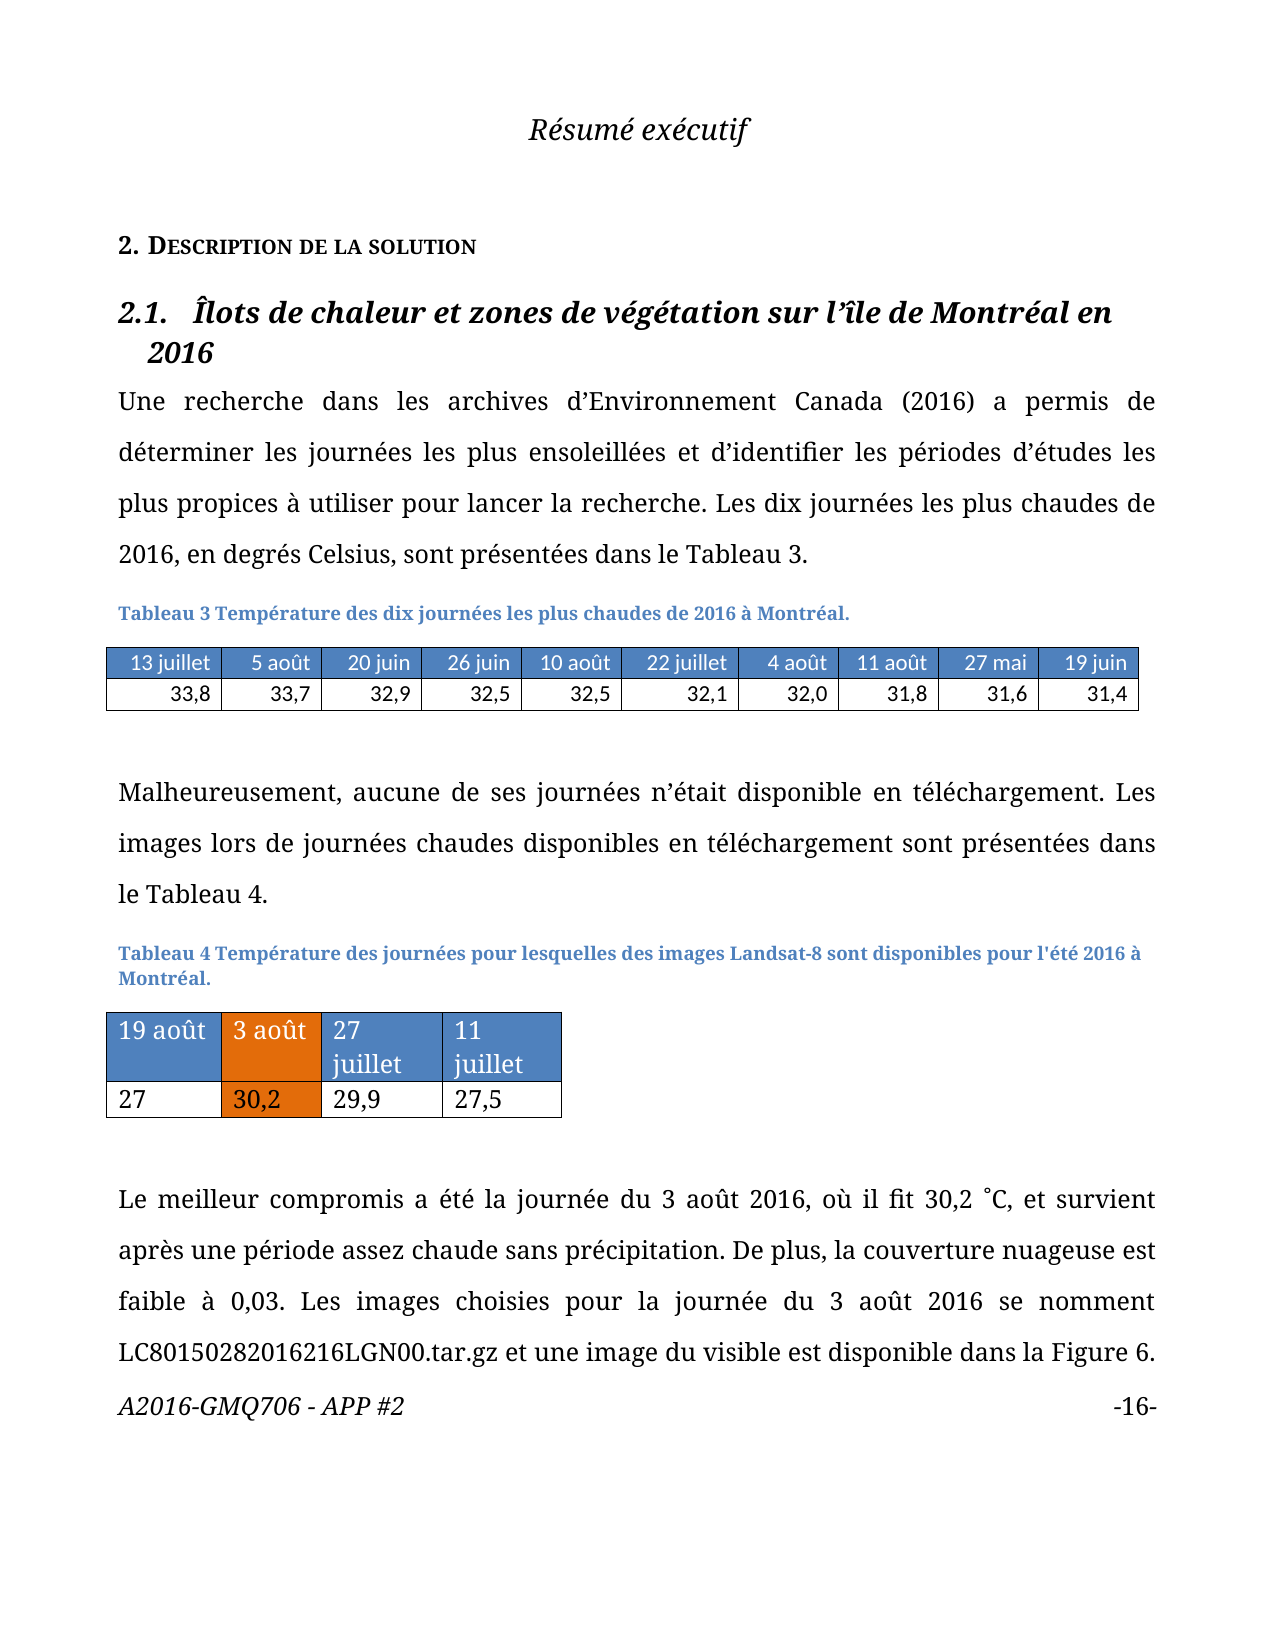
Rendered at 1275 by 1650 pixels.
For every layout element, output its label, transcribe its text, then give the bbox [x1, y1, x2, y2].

table_header 5 août [222, 648, 321, 678]
subtitle Îlots de chaleur et zones de végétation sur l’île de Montréal en 2016 [118, 292, 1157, 372]
table_header 13 juillet [107, 648, 221, 678]
table_cell 32,0 [739, 679, 838, 709]
table_cell 33,8 [107, 679, 221, 709]
table_header 26 juin [422, 648, 521, 678]
table_header 27 mai [939, 648, 1038, 678]
table_cell 30,2 [222, 1082, 321, 1117]
table_header 11 août [839, 648, 938, 678]
table_header 22 juillet [622, 648, 738, 678]
table_cell 32,5 [522, 679, 621, 709]
text Malheureusement, aucune de ses journées n’était disponible en téléchargement. Les images lors de journées chaudes disponibles en téléchargement sont présentées dans le Tableau 4. [118, 774, 1157, 910]
table_cell 29,9 [322, 1082, 442, 1117]
subtitle Description de la solution [118, 228, 1157, 262]
table_cell 31,6 [939, 679, 1038, 709]
text Tableau 3 Température des dix journées les plus chaudes de 2016 à Montréal. [118, 601, 1157, 626]
table_cell 27 [107, 1082, 221, 1117]
table_header 3 août [222, 1013, 321, 1081]
table_cell 32,9 [322, 679, 421, 709]
table_cell 31,4 [1039, 679, 1138, 709]
table_cell 33,7 [222, 679, 321, 709]
table_header 19 juin [1039, 648, 1138, 678]
table_header 10 août [522, 648, 621, 678]
table_cell 27,5 [443, 1082, 561, 1117]
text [118, 1181, 1157, 1368]
text Tableau 4 Température des journées pour lesquelles des images Landsat-8 sont disponibles pour l'été 2016 à Montréal. [118, 940, 1157, 991]
table_header 20 juin [322, 648, 421, 678]
table_header 19 août [107, 1013, 221, 1081]
text Une recherche dans les archives d’Environnement Canada (2016) a permis de déterminer les journées les plus ensoleillées et d’identifier les périodes d’études les plus propices à utiliser pour lancer la recherche. Les dix journées les plus chaudes de 2016, en degrés Celsius, sont présentées dans le Tableau 3. [118, 384, 1157, 571]
table_cell 32,1 [622, 679, 738, 709]
table_cell 32,5 [422, 679, 521, 709]
table_header 27 juillet [322, 1013, 442, 1081]
table_cell 31,8 [839, 679, 938, 709]
table_header 4 août [739, 648, 838, 678]
table_header 11 juillet [443, 1013, 561, 1081]
